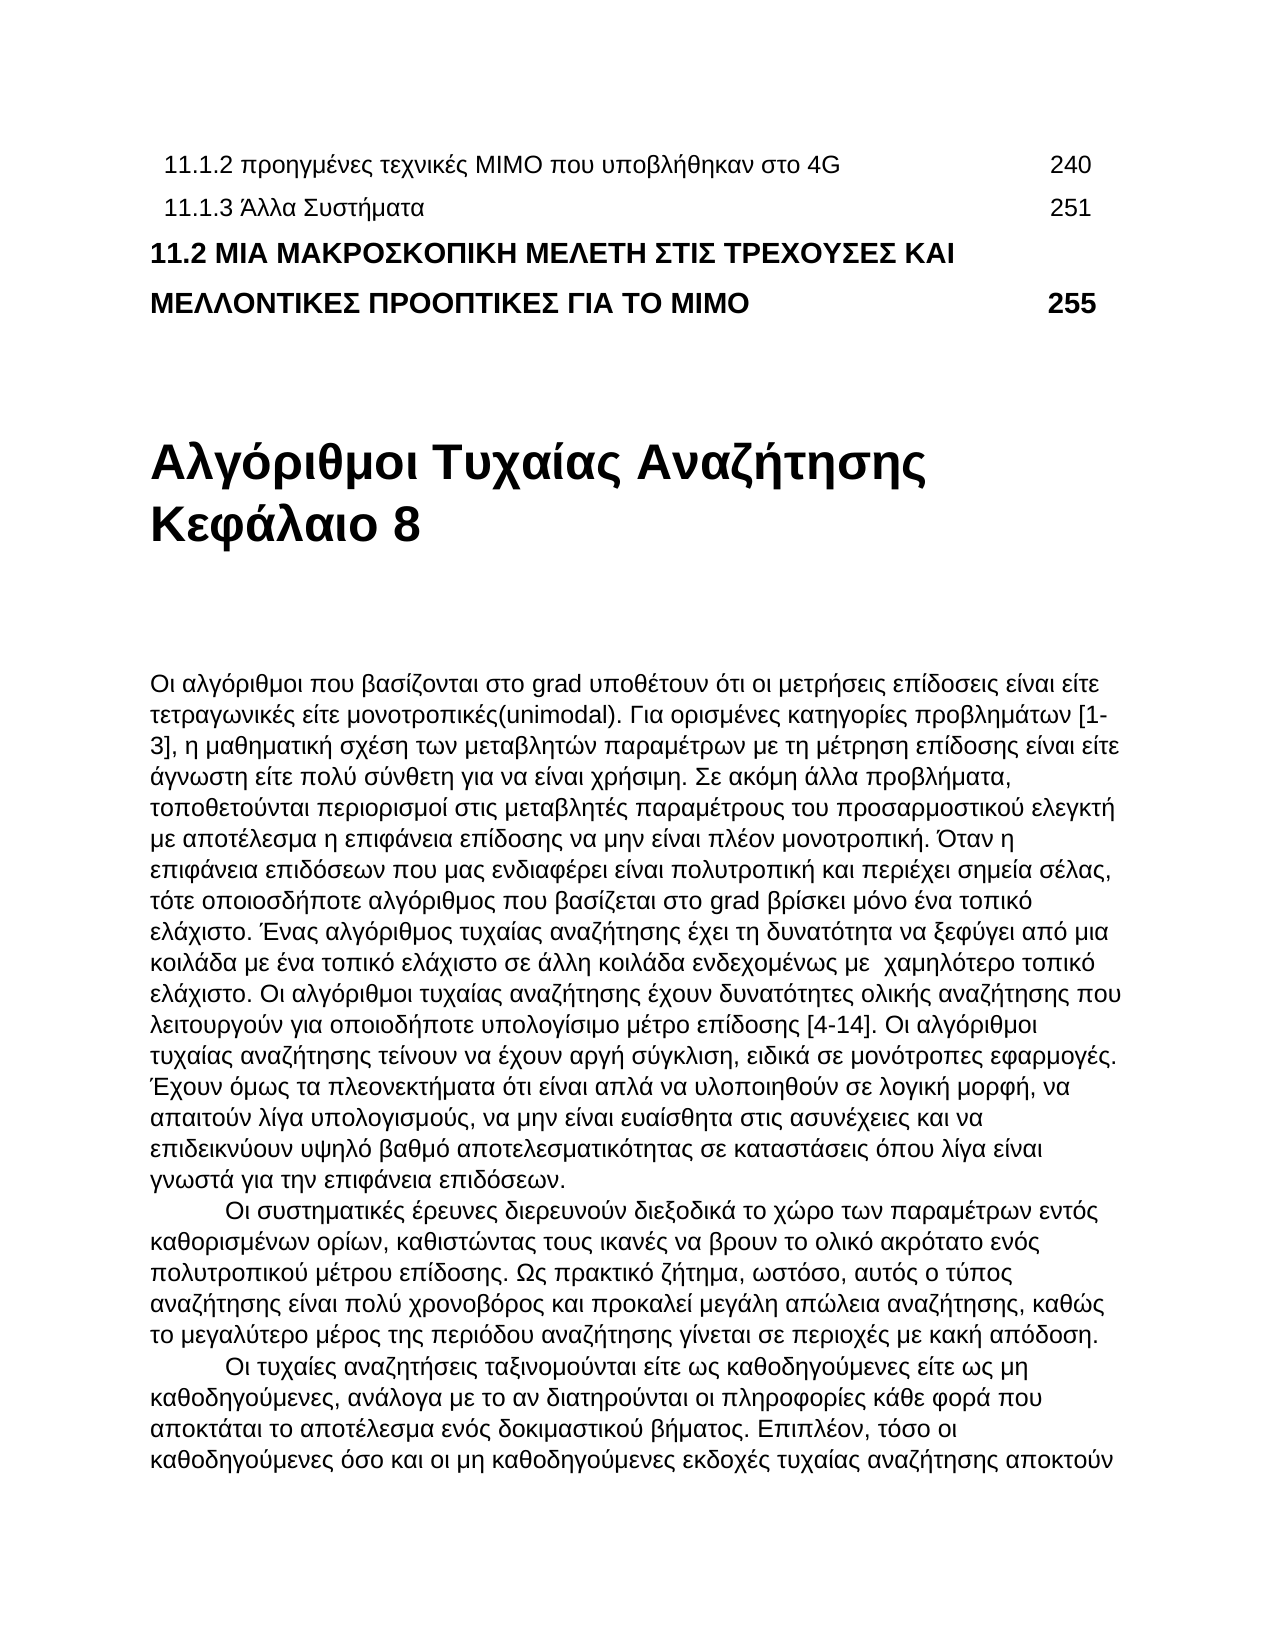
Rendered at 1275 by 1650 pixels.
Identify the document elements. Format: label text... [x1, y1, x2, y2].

text Οι αλγόριθμοι που βασίζονται στο grad υποθέτουν ότι οι μετρήσεις επίδοσεις είναι είτε τετραγωνικές είτε μονοτροπικές(unimodal). Για ορισμένες κατηγορίες προβλημάτων [1-3], η μαθηματική σχέση των μεταβλητών παραμέτρων με τη μέτρηση επίδοσης είναι είτε άγνωστη είτε πολύ σύνθετη για να είναι χρήσιμη. Σε ακόμη άλλα προβλήματα, τοποθετούνται περιορισμοί στις μεταβλητές παραμέτρους του προσαρμοστικού ελεγκτή με αποτέλεσμα η επιφάνεια επίδοσης να μην είναι πλέον μονοτροπική. Όταν η επιφάνεια επιδόσεων που μας ενδιαφέρει είναι πολυτροπική και περιέχει σημεία σέλας, τότε οποιοσδήποτε αλγόριθμος που βασίζεται στο grad βρίσκει μόνο ένα τοπικό ελάχιστο. Ένας αλγόριθμος τυχαίας αναζήτησης έχει τη δυνατότητα να ξεφύγει από μια κοιλάδα με ένα τοπικό ελάχιστο σε άλλη κοιλάδα ενδεχομένως με χαμηλότερο τοπικό ελάχιστο. Οι αλγόριθμοι τυχαίας αναζήτησης έχουν δυνατότητες ολικής αναζήτησης που λειτουργούν για οποιοδήποτε υπολογίσιμο μέτρο επίδοσης [4-14]. Οι αλγόριθμοι τυχαίας αναζήτησης τείνουν να έχουν αργή σύγκλιση, ειδικά σε μονότροπες εφαρμογές. Έχουν όμως τα πλεονεκτήματα ότι είναι απλά να υλοποιηθούν σε λογική μορφή, να απαιτούν λίγα υπολογισμούς, να μην είναι ευαίσθητα στις ασυνέχειες και να επιδεικνύουν υψηλό βαθμό αποτελεσματικότητας σε καταστάσεις όπου λίγα είναι γνωστά για την επιφάνεια επιδόσεων. [150, 668, 1125, 1194]
text Οι συστηματικές έρευνες διερευνούν διεξοδικά το χώρο των παραμέτρων εντός καθορισμένων ορίων, καθιστώντας τους ικανές να βρουν το ολικό ακρότατο ενός πολυτροπικού μέτρου επίδοσης. Ως πρακτικό ζήτημα, ωστόσο, αυτός ο τύπος αναζήτησης είναι πολύ χρονοβόρος και προκαλεί μεγάλη απώλεια αναζήτησης, καθώς το μεγαλύτερο μέρος της περιόδου αναζήτησης γίνεται σε περιοχές με κακή απόδοση. [150, 1196, 1125, 1349]
text 11.2 ΜΙΑ ΜΑΚΡΟΣΚΟΠΙΚΗ ΜΕΛΕΤΗ ΣΤΙΣ ΤΡΕΧΟΥΣΕΣ ΚΑΙ ΜΕΛΛΟΝΤΙΚΕΣ ΠΡΟΟΠΤΙΚΕΣ ΓΙΑ ΤΟ MIMO 255 [150, 236, 1125, 320]
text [150, 1351, 1125, 1473]
text Αλγόριθμοι Τυχαίας Αναζήτησης Κεφάλαιο 8 [150, 432, 1125, 552]
text 11.1.2 προηγμένες τεχνικές MIMO που υποβλήθηκαν στο 4G 240 [150, 150, 1125, 179]
text 11.1.3 Άλλα Συστήματα 251 [150, 193, 1125, 222]
